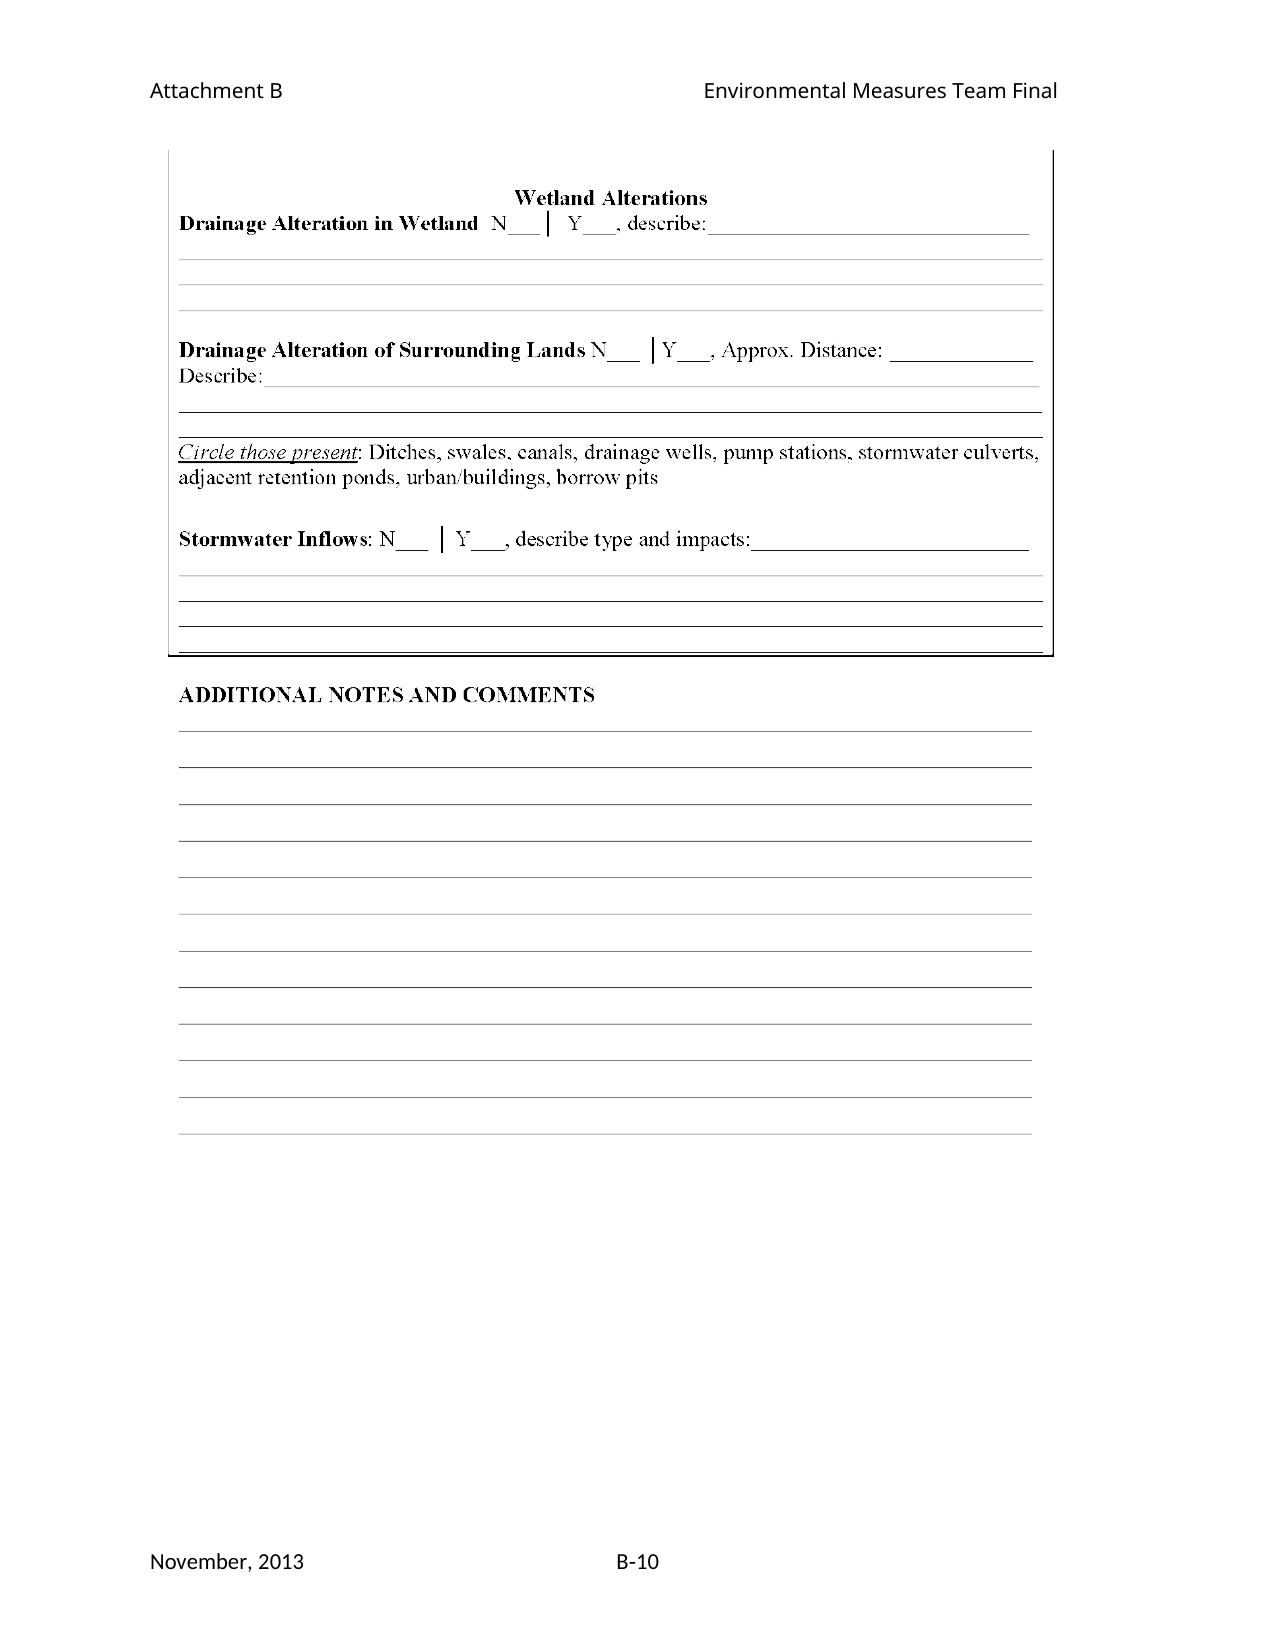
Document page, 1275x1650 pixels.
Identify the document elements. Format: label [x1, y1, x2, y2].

picture [150, 150, 1075, 1155]
